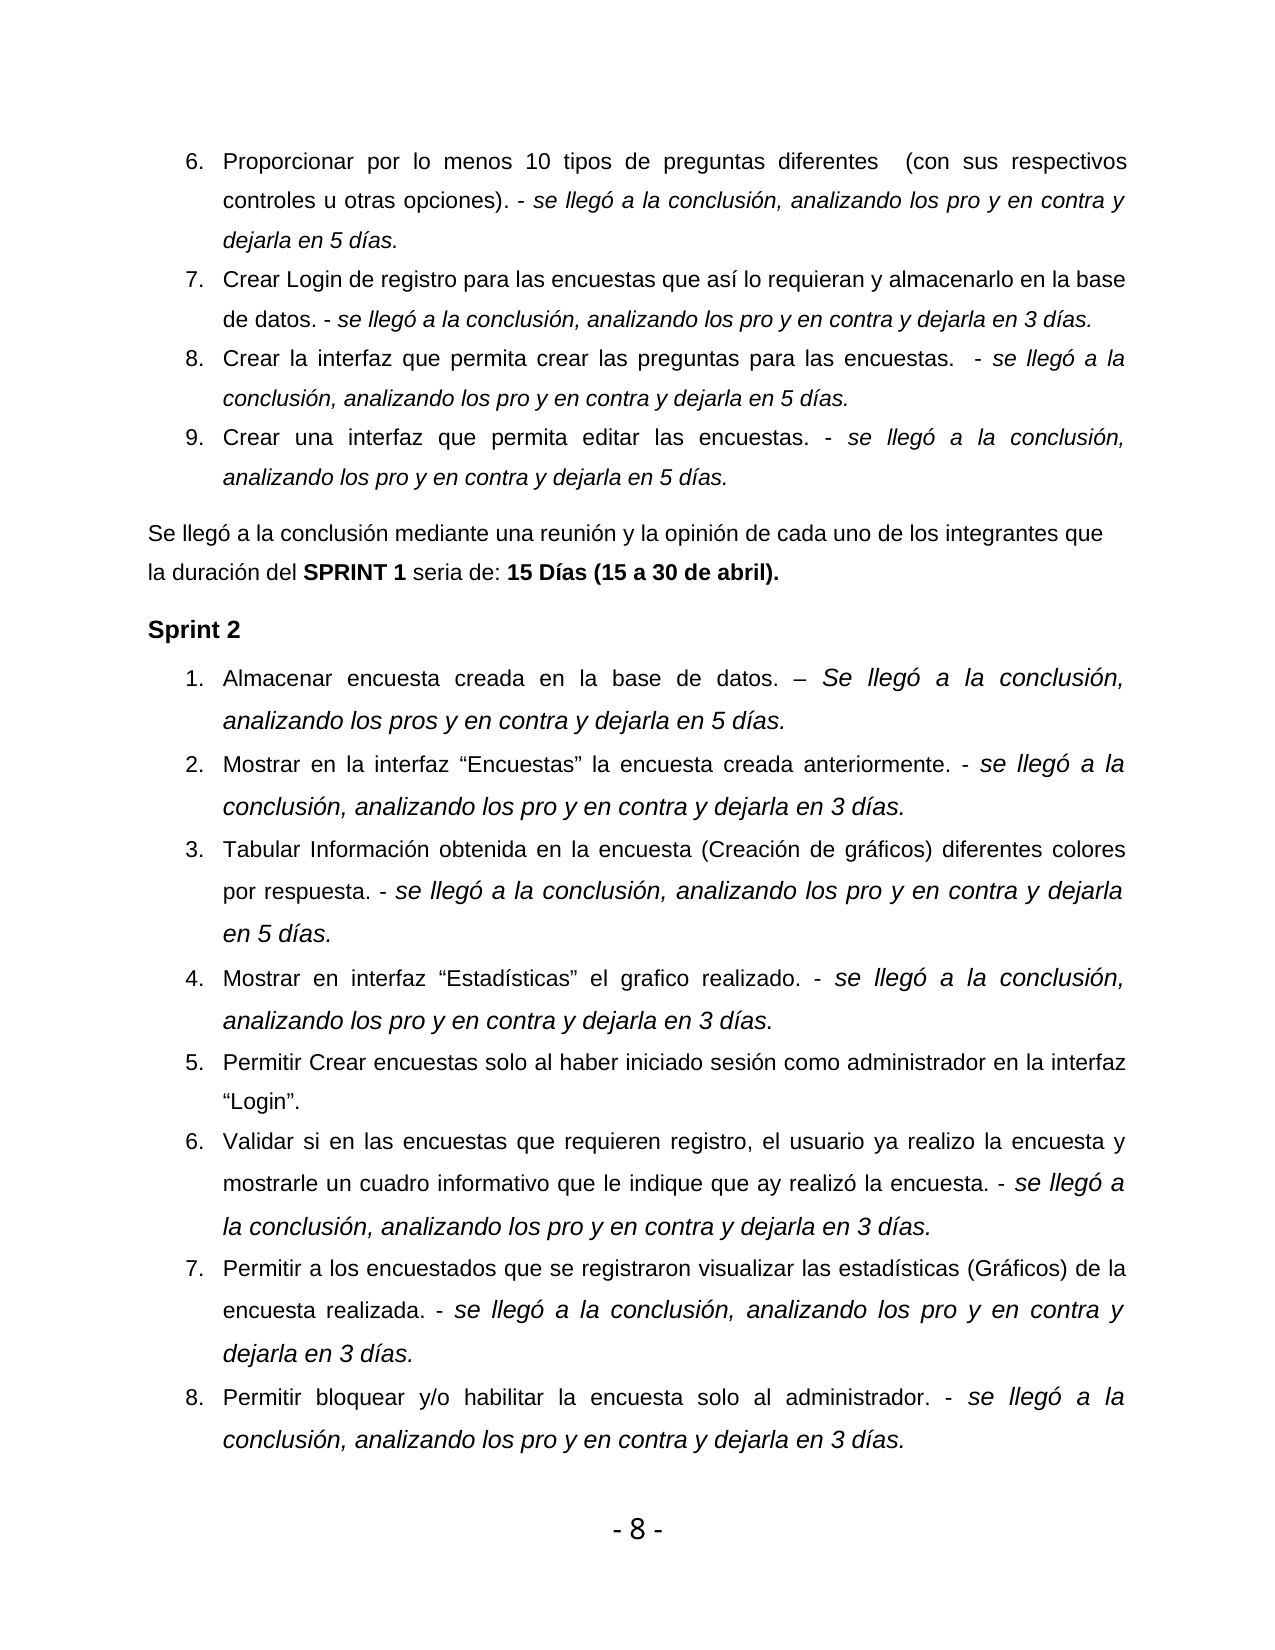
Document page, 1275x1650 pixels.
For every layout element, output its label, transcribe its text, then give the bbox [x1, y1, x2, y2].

list Crear Login de registro para las encuestas que así lo requieran y almacenarlo en la base de datos. - se llegó a la conclusión, analizando los pro y en contra y dejarla en 3 días. [185, 266, 1127, 332]
list Almacenar encuesta creada en la base de datos. – Se llegó a la conclusión, analizando los pros y en contra y dejarla en 5 días. [185, 663, 1127, 735]
list Permitir a los encuestados que se registraron visualizar las estadísticas (Gráficos) de la encuesta realizada. - se llegó a la conclusión, analizando los pro y en contra y dejarla en 3 días. [185, 1255, 1127, 1367]
text Sprint 2 [148, 615, 1127, 644]
list Validar si en las encuestas que requieren registro, el usuario ya realizo la encuesta y mostrarle un cuadro informativo que le indique que ay realizó la encuesta. - se llegó a la conclusión, analizando los pro y en contra y dejarla en 3 días. [185, 1128, 1127, 1240]
list Crear la interfaz que permita crear las preguntas para las encuestas. - se llegó a la conclusión, analizando los pro y en contra y dejarla en 5 días. [185, 345, 1127, 411]
list Mostrar en la interfaz “Encuestas” la encuesta creada anteriormente. - se llegó a la conclusión, analizando los pro y en contra y dejarla en 3 días. [185, 749, 1127, 821]
list Crear una interfaz que permita editar las encuestas. - se llegó a la conclusión, analizando los pro y en contra y dejarla en 5 días. [185, 424, 1127, 490]
text Se llegó a la conclusión mediante una reunión y la opinión de cada uno de los integrantes que la duración del SPRINT 1 seria de: 15 Días (15 a 30 de abril). [148, 520, 1127, 586]
list Mostrar en interfaz “Estadísticas” el grafico realizado. - se llegó a la conclusión, analizando los pro y en contra y dejarla en 3 días. [185, 962, 1127, 1034]
list Tabular Información obtenida en la encuesta (Creación de gráficos) diferentes colores por respuesta. - se llegó a la conclusión, analizando los pro y en contra y dejarla en 5 días. [185, 836, 1127, 948]
list Proporcionar por lo menos 10 tipos de preguntas diferentes (con sus respectivos controles u otras opciones). - se llegó a la conclusión, analizando los pro y en contra y dejarla en 5 días. [185, 148, 1127, 253]
list Permitir bloquear y/o habilitar la encuesta solo al administrador. - se llegó a la conclusión, analizando los pro y en contra y dejarla en 3 días. [185, 1382, 1127, 1453]
list Permitir Crear encuestas solo al haber iniciado sesión como administrador en la interfaz “Login”. [185, 1049, 1127, 1114]
